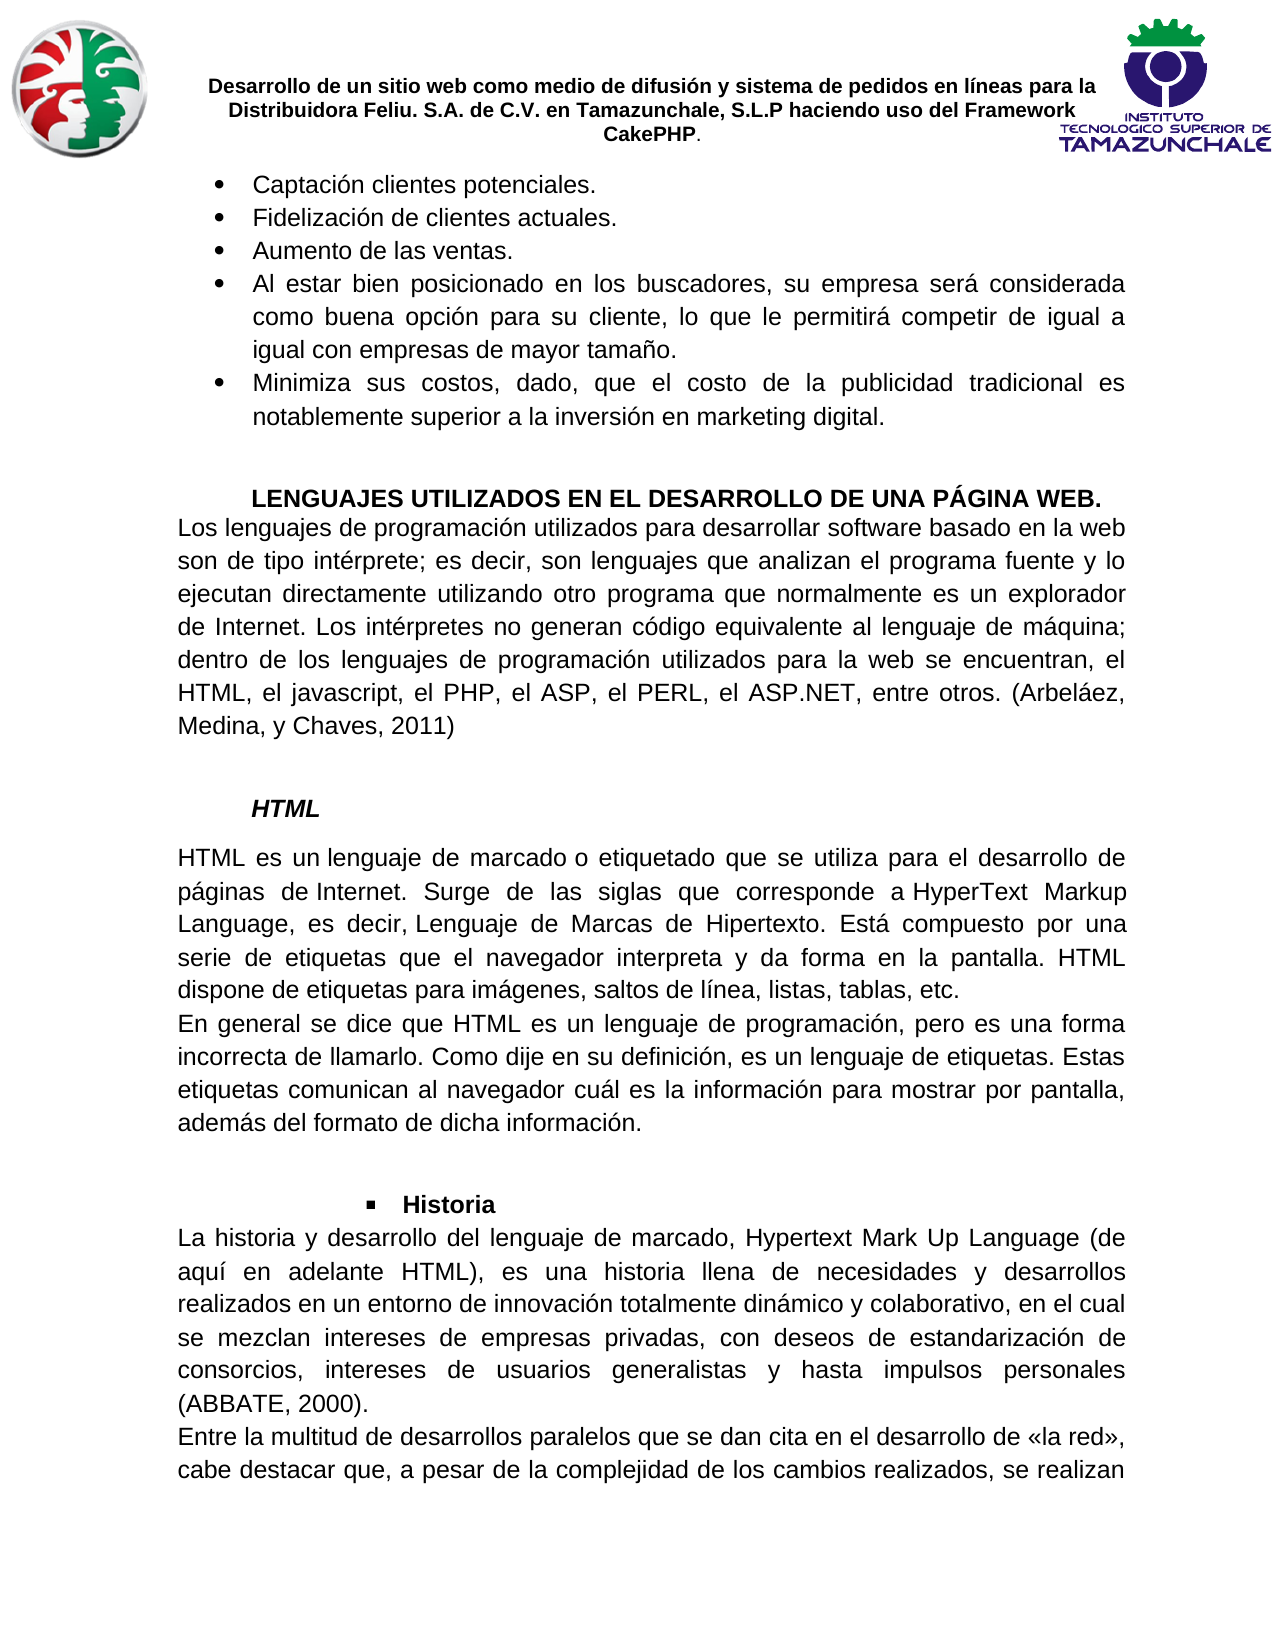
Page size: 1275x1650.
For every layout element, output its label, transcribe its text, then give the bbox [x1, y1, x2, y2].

subtitle LENGUAJES UTILIZADOS EN EL DESARROLLO DE UNA PÁGINA WEB. [251, 484, 1127, 513]
picture [7, 16, 152, 163]
list Captación clientes potenciales. [215, 170, 1127, 199]
text HTML es un lenguaje de marcado o etiquetado que se utiliza para el desarrollo de páginas de Internet. Surge de las siglas que corresponde a HyperText Markup Language, es decir, Lenguaje de Marcas de Hipertexto. Está compuesto por una serie de etiquetas que el navegador interpreta y da forma en la pantalla. HTML dispone de etiquetas para imágenes, saltos de línea, listas, tablas, etc. [177, 843, 1127, 1004]
list Al estar bien posicionado en los buscadores, su empresa será considerada como buena opción para su cliente, lo que le permitirá competir de igual a igual con empresas de mayor tamaño. [215, 269, 1127, 364]
text Los lenguajes de programación utilizados para desarrollar software basado en la web son de tipo intérprete; es decir, son lenguajes que analizan el programa fuente y lo ejecutan directamente utilizando otro programa que normalmente es un explorador de Internet. Los intérpretes no generan código equivalente al lenguaje de máquina; dentro de los lenguajes de programación utilizados para la web se encuentran, el HTML, el javascript, el PHP, el ASP, el PERL, el ASP.NET, entre otros. (Arbeláez, Medina, y Chaves, 2011) [177, 513, 1127, 740]
list Minimiza sus costos, dado, que el costo de la publicidad tradicional es notablemente superior a la inversión en marketing digital. [215, 368, 1127, 430]
text En general se dice que HTML es un lenguaje de programación, pero es una forma incorrecta de llamarlo. Como dije en su definición, es un lenguaje de etiquetas. Estas etiquetas comunican al navegador cuál es la información para mostrar por pantalla, además del formato de dicha información. [177, 1008, 1127, 1136]
list Aumento de las ventas. [215, 236, 1127, 265]
list Historia [365, 1190, 1127, 1219]
subtitle HTML [251, 794, 1127, 822]
list Fidelización de clientes actuales. [215, 203, 1127, 232]
text La historia y desarrollo del lenguaje de marcado, Hypertext Mark Up Language (de aquí en adelante HTML), es una historia llena de necesidades y desarrollos realizados en un entorno de innovación totalmente dinámico y colaborativo, en el cual se mezclan intereses de empresas privadas, con deseos de estandarización de consorcios, intereses de usuarios generalistas y hasta impulsos personales (ABBATE, 2000). [177, 1223, 1127, 1417]
